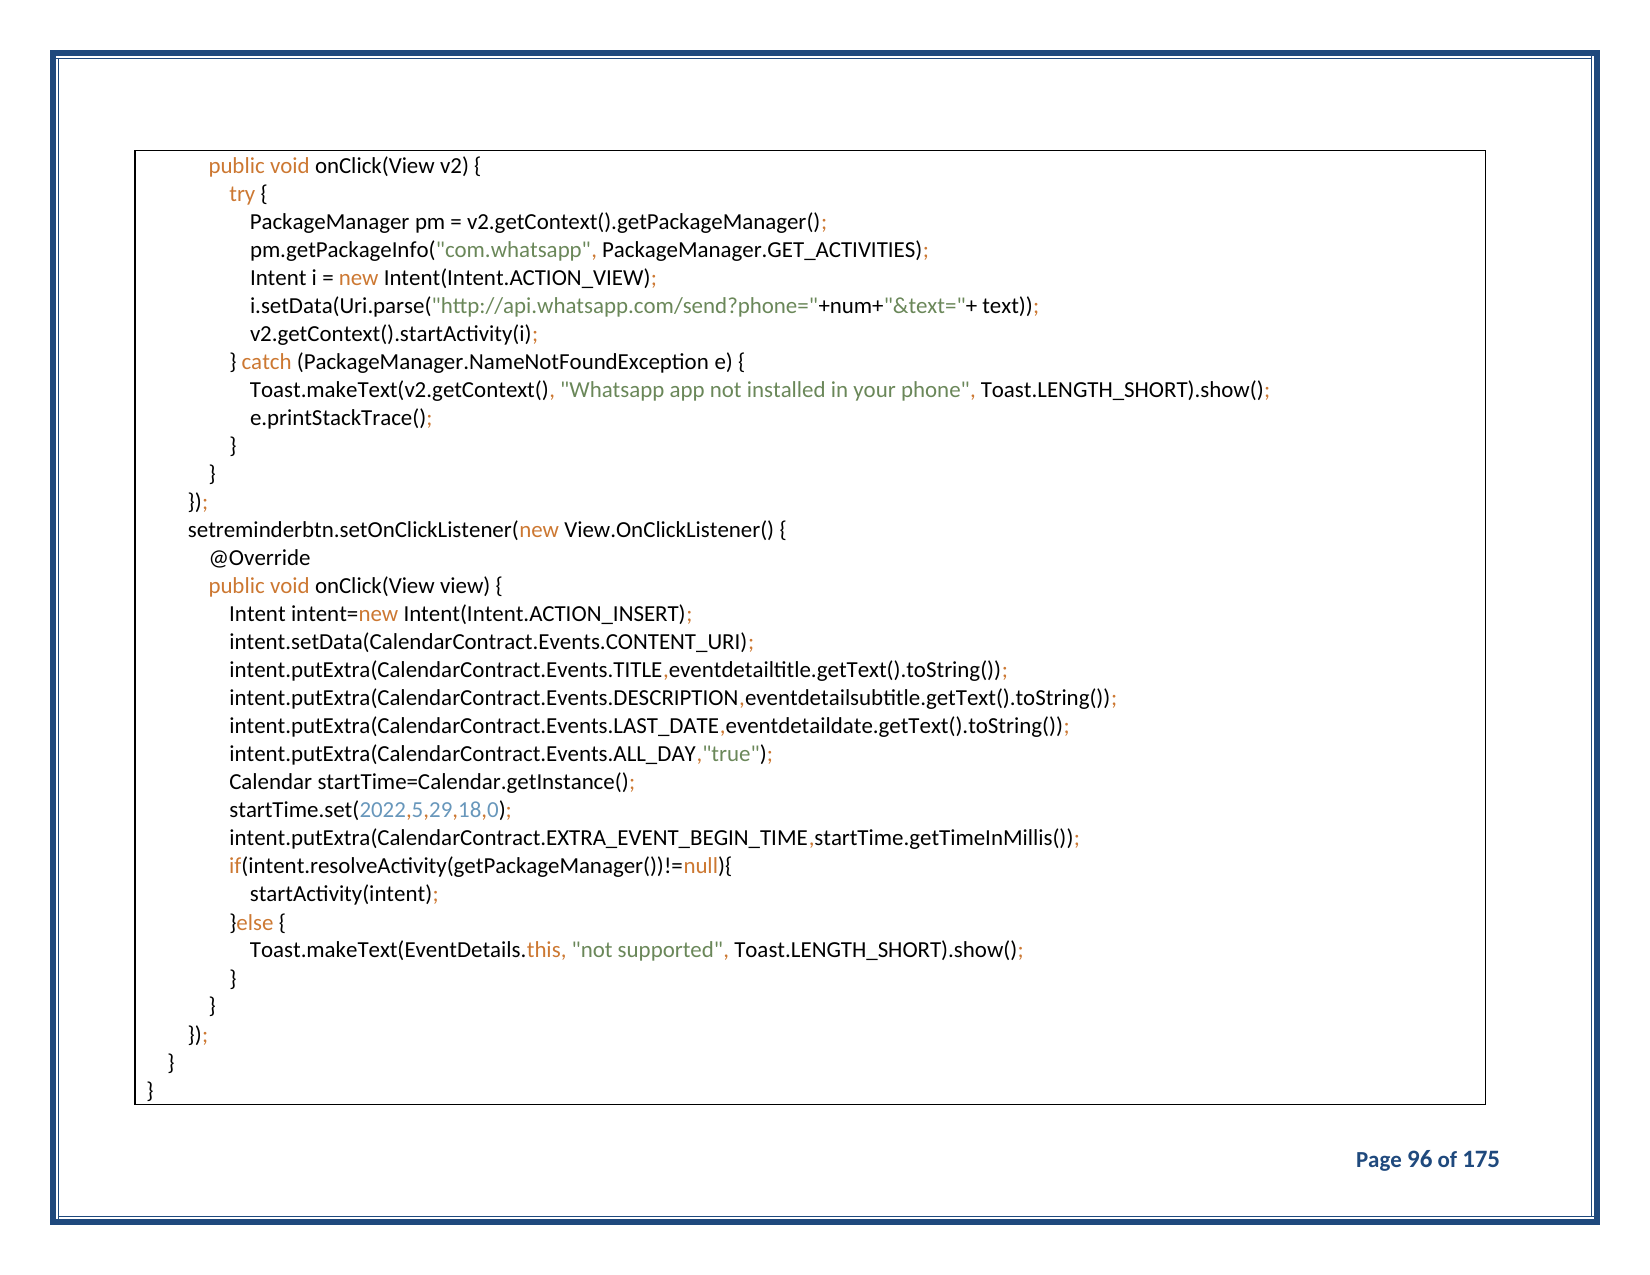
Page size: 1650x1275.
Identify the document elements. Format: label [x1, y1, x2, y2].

table_cell [136, 151, 1485, 1104]
